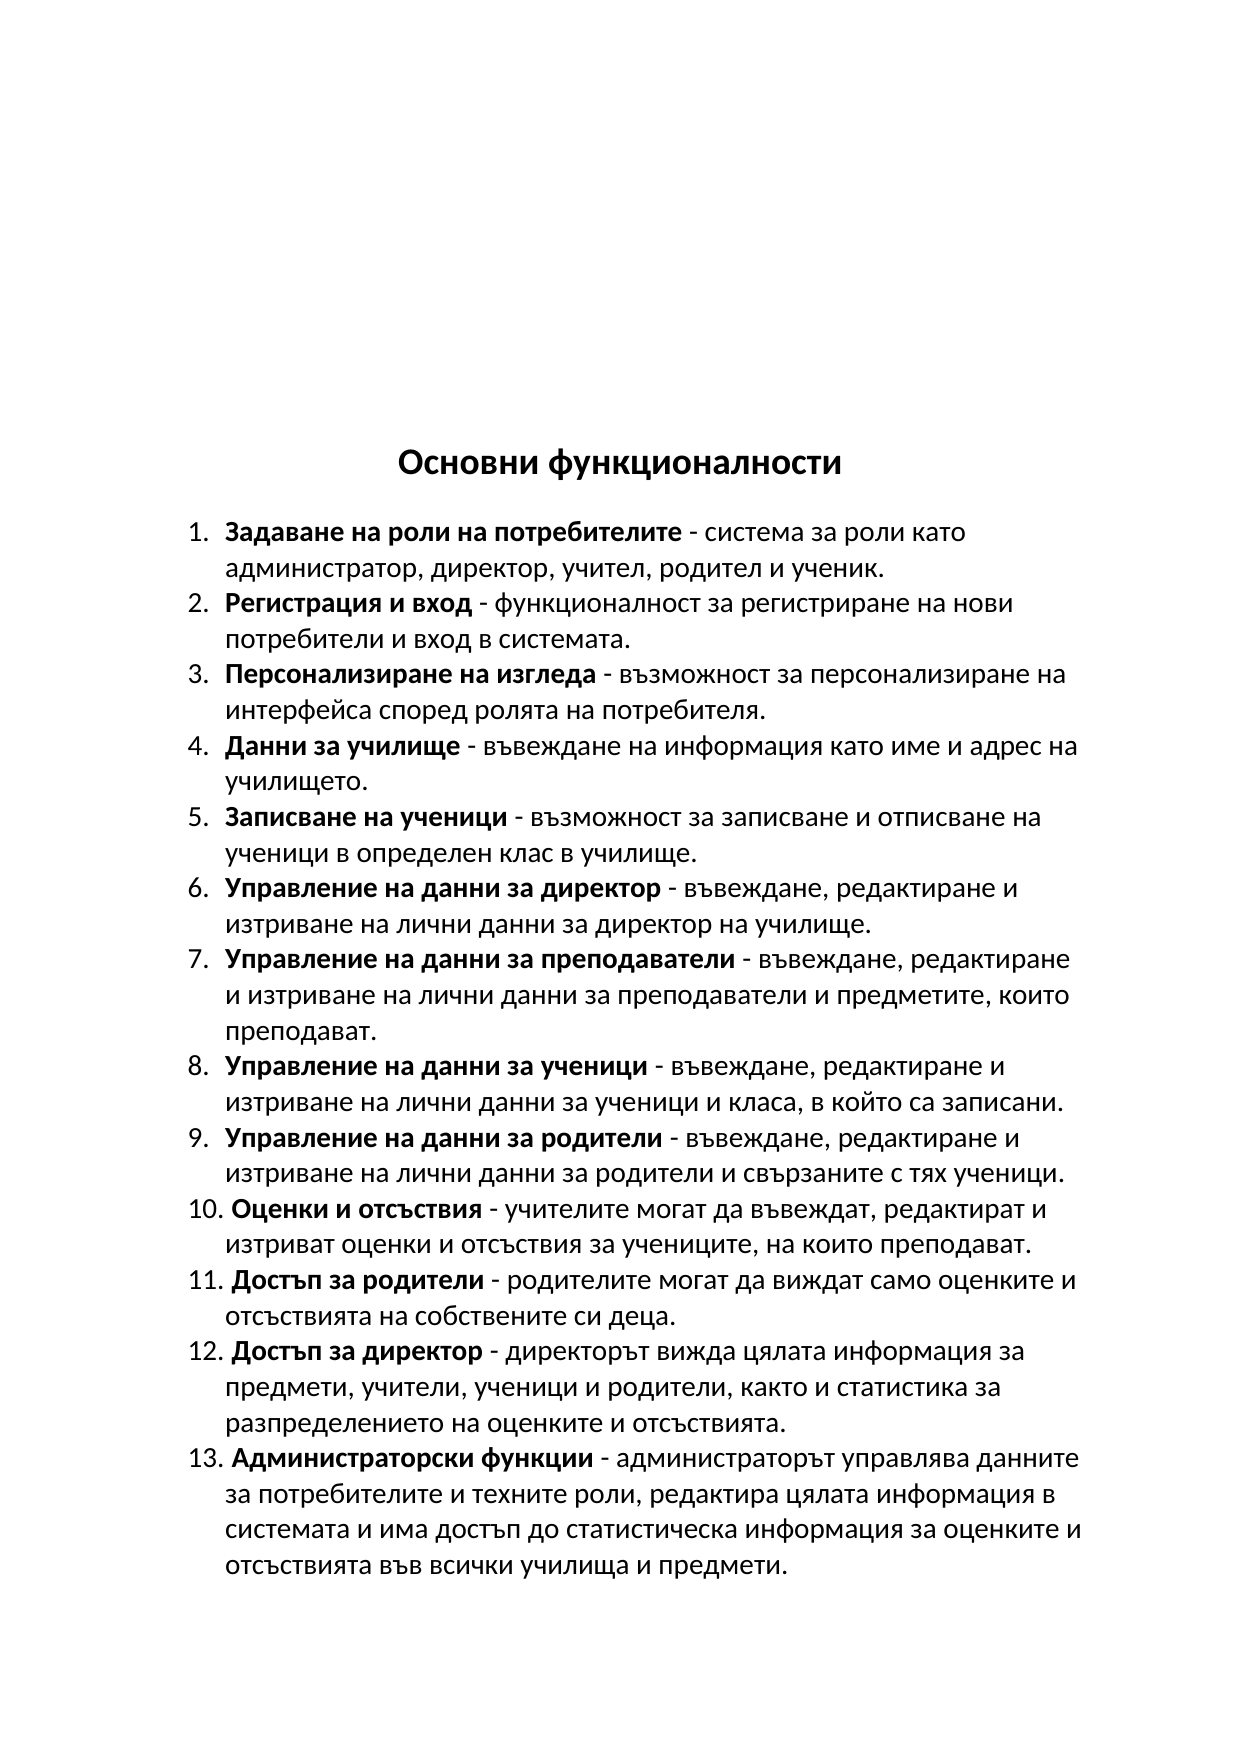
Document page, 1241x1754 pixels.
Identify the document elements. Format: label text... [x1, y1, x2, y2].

list Администраторски функции - администраторът управлява данните за потребителите и техните роли, редактира цялата информация в системата и има достъп до статистическа информация за оценките и отсъствията във всички училища и предмети. [187, 1439, 1090, 1582]
list Управление на данни за родители - въвеждане, редактиране и изтриване на лични данни за родители и свързаните с тях ученици. [187, 1119, 1090, 1190]
list Управление на данни за директор - въвеждане, редактиране и изтриване на лични данни за директор на училище. [187, 869, 1090, 941]
list Оценки и отсъствия - учителите могат да въвеждат, редактират и изтриват оценки и отсъствия за учениците, на които преподават. [187, 1190, 1090, 1261]
list Достъп за родители - родителите могат да виждат само оценките и отсъствията на собствените си деца. [187, 1261, 1090, 1332]
list Достъп за директор - директорът вижда цялата информация за предмети, учители, ученици и родители, както и статистика за разпределението на оценките и отсъствията. [187, 1332, 1090, 1439]
list Записване на ученици - възможност за записване и отписване на ученици в определен клас в училище. [187, 798, 1090, 869]
list Персонализиране на изгледа - възможност за персонализиране на интерфейса според ролята на потребителя. [187, 656, 1090, 727]
list Управление на данни за преподаватели - въвеждане, редактиране и изтриване на лични данни за преподаватели и предметите, които преподават. [187, 941, 1090, 1047]
list Данни за училище - въвеждане на информация като име и адрес на училището. [187, 727, 1090, 798]
text Основни функционалности [150, 438, 1090, 484]
list Управление на данни за ученици - въвеждане, редактиране и изтриване на лични данни за ученици и класа, в който са записани. [187, 1047, 1090, 1119]
list Регистрация и вход - функционалност за регистриране на нови потребители и вход в системата. [187, 584, 1090, 656]
list Задаване на роли на потребителите - система за роли като администратор, директор, учител, родител и ученик. [187, 513, 1090, 584]
